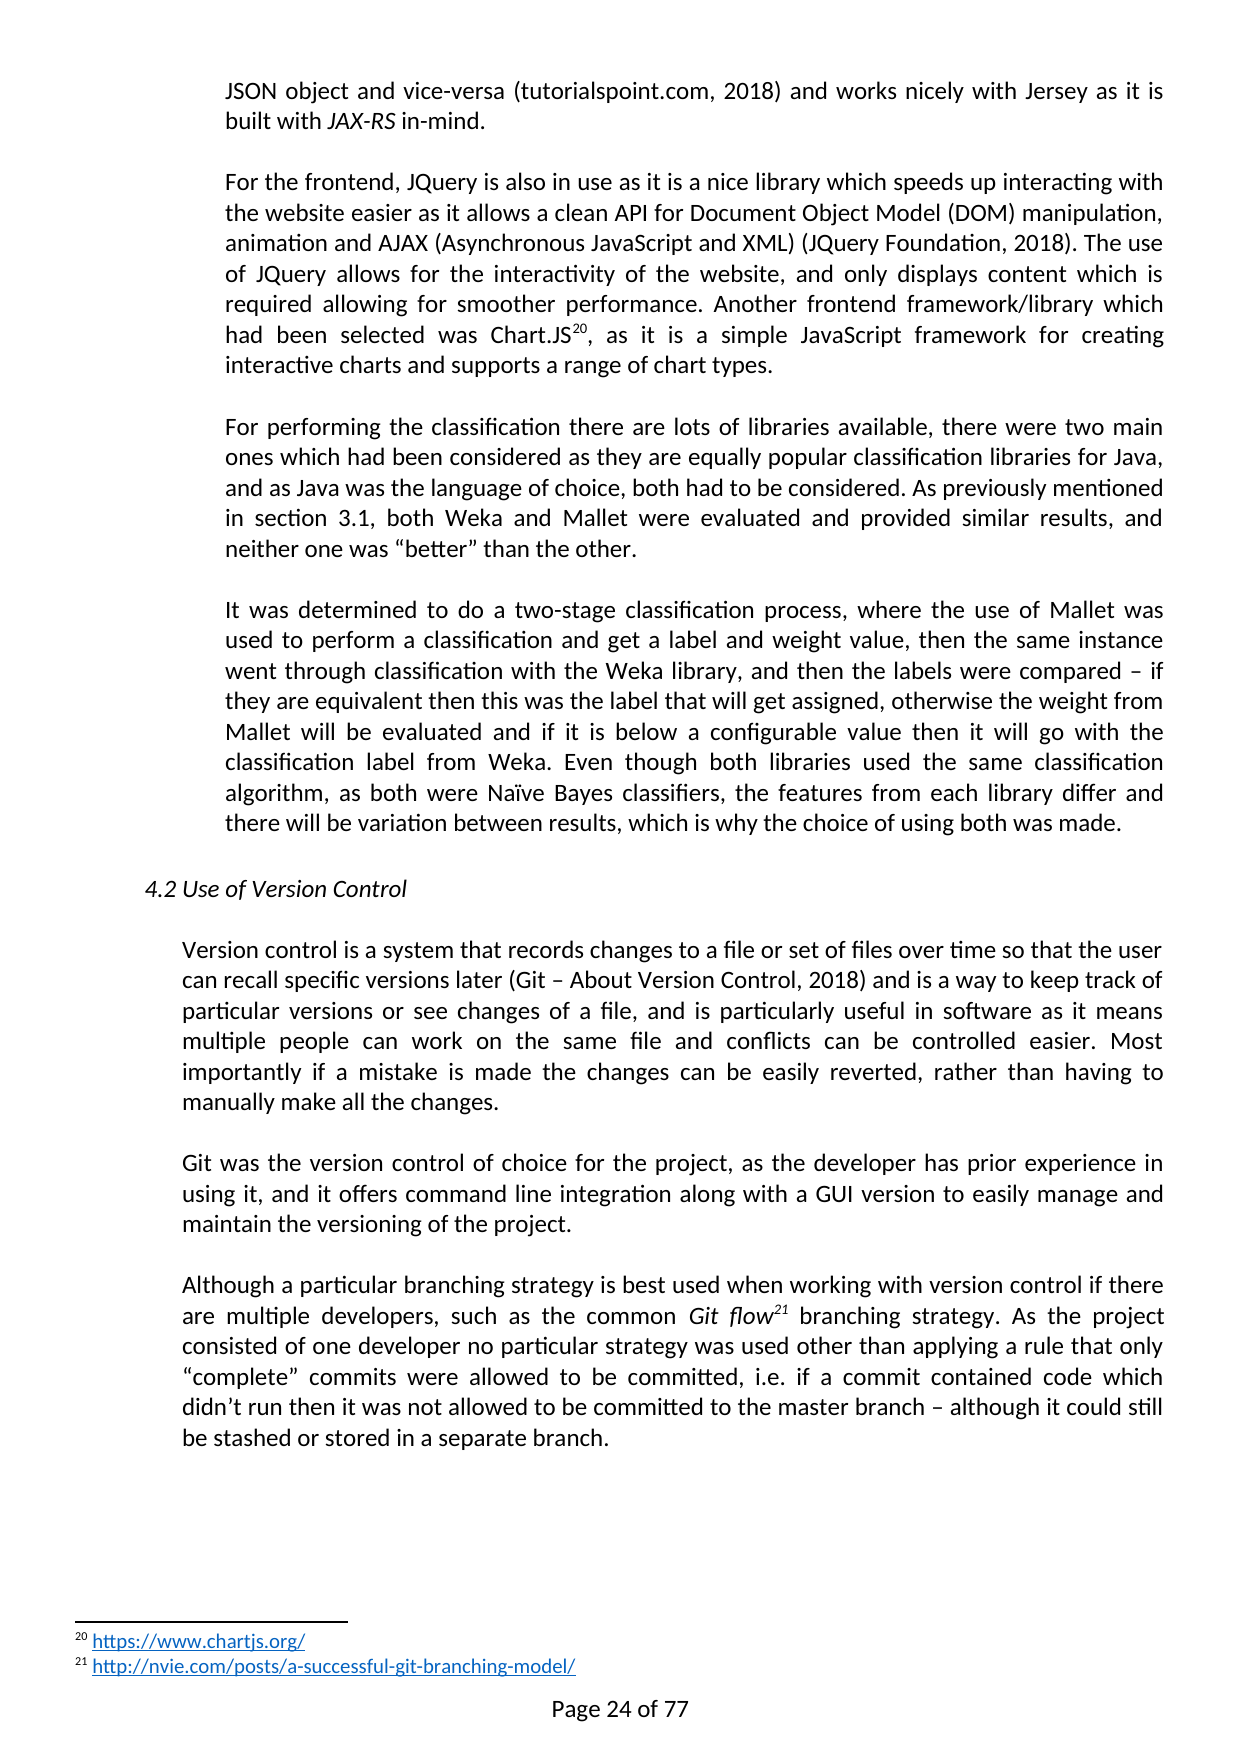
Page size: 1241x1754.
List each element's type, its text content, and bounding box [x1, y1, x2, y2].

text Git was the version control of choice for the project, as the developer has prior experience in using it, and it offers command line integration along with a GUI version to easily manage and maintain the versioning of the project. [182, 1147, 1165, 1239]
text Version control is a system that records changes to a file or set of files over time so that the user can recall specific versions later (Git – About Version Control, 2018) and is a way to keep track of particular versions or see changes of a file, and is particularly useful in software as it means multiple people can work on the same file and conflicts can be controlled easier. Most importantly if a mistake is made the changes can be easily reverted, rather than having to manually make all the changes. [182, 934, 1165, 1117]
subtitle Use of Version Control [144, 873, 1165, 903]
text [225, 75, 1165, 136]
text For the frontend, JQuery is also in use as it is a nice library which speeds up interacting with the website easier as it allows a clean API for Document Object Model (DOM) manipulation, animation and AJAX (Asynchronous JavaScript and XML) (JQuery Foundation, 2018). The use of JQuery allows for the interactivity of the website, and only displays content which is required allowing for smoother performance. Another frontend framework/library which had been selected was Chart.JS, as it is a simple JavaScript framework for creating interactive charts and supports a range of chart types. [225, 167, 1165, 380]
text For performing the classification there are lots of libraries available, there were two main ones which had been considered as they are equally popular classification libraries for Java, and as Java was the language of choice, both had to be considered. As previously mentioned in section 3.1, both Weka and Mallet were evaluated and provided similar results, and neither one was “better” than the other. [225, 411, 1165, 563]
text It was determined to do a two-stage classification process, where the use of Mallet was used to perform a classification and get a label and weight value, then the same instance went through classification with the Weka library, and then the labels were compared – if they are equivalent then this was the label that will get assigned, otherwise the weight from Mallet will be evaluated and if it is below a configurable value then it will go with the classification label from Weka. Even though both libraries used the same classification algorithm, as both were Naïve Bayes classifiers, the features from each library differ and there will be variation between results, which is why the choice of using both was made. [225, 594, 1165, 838]
text Although a particular branching strategy is best used when working with version control if there are multiple developers, such as the common Git flow branching strategy. As the project consisted of one developer no particular strategy was used other than applying a rule that only “complete” commits were allowed to be committed, i.e. if a commit contained code which didn’t run then it was not allowed to be committed to the master branch – although it could still be stashed or stored in a separate branch. [182, 1269, 1165, 1453]
